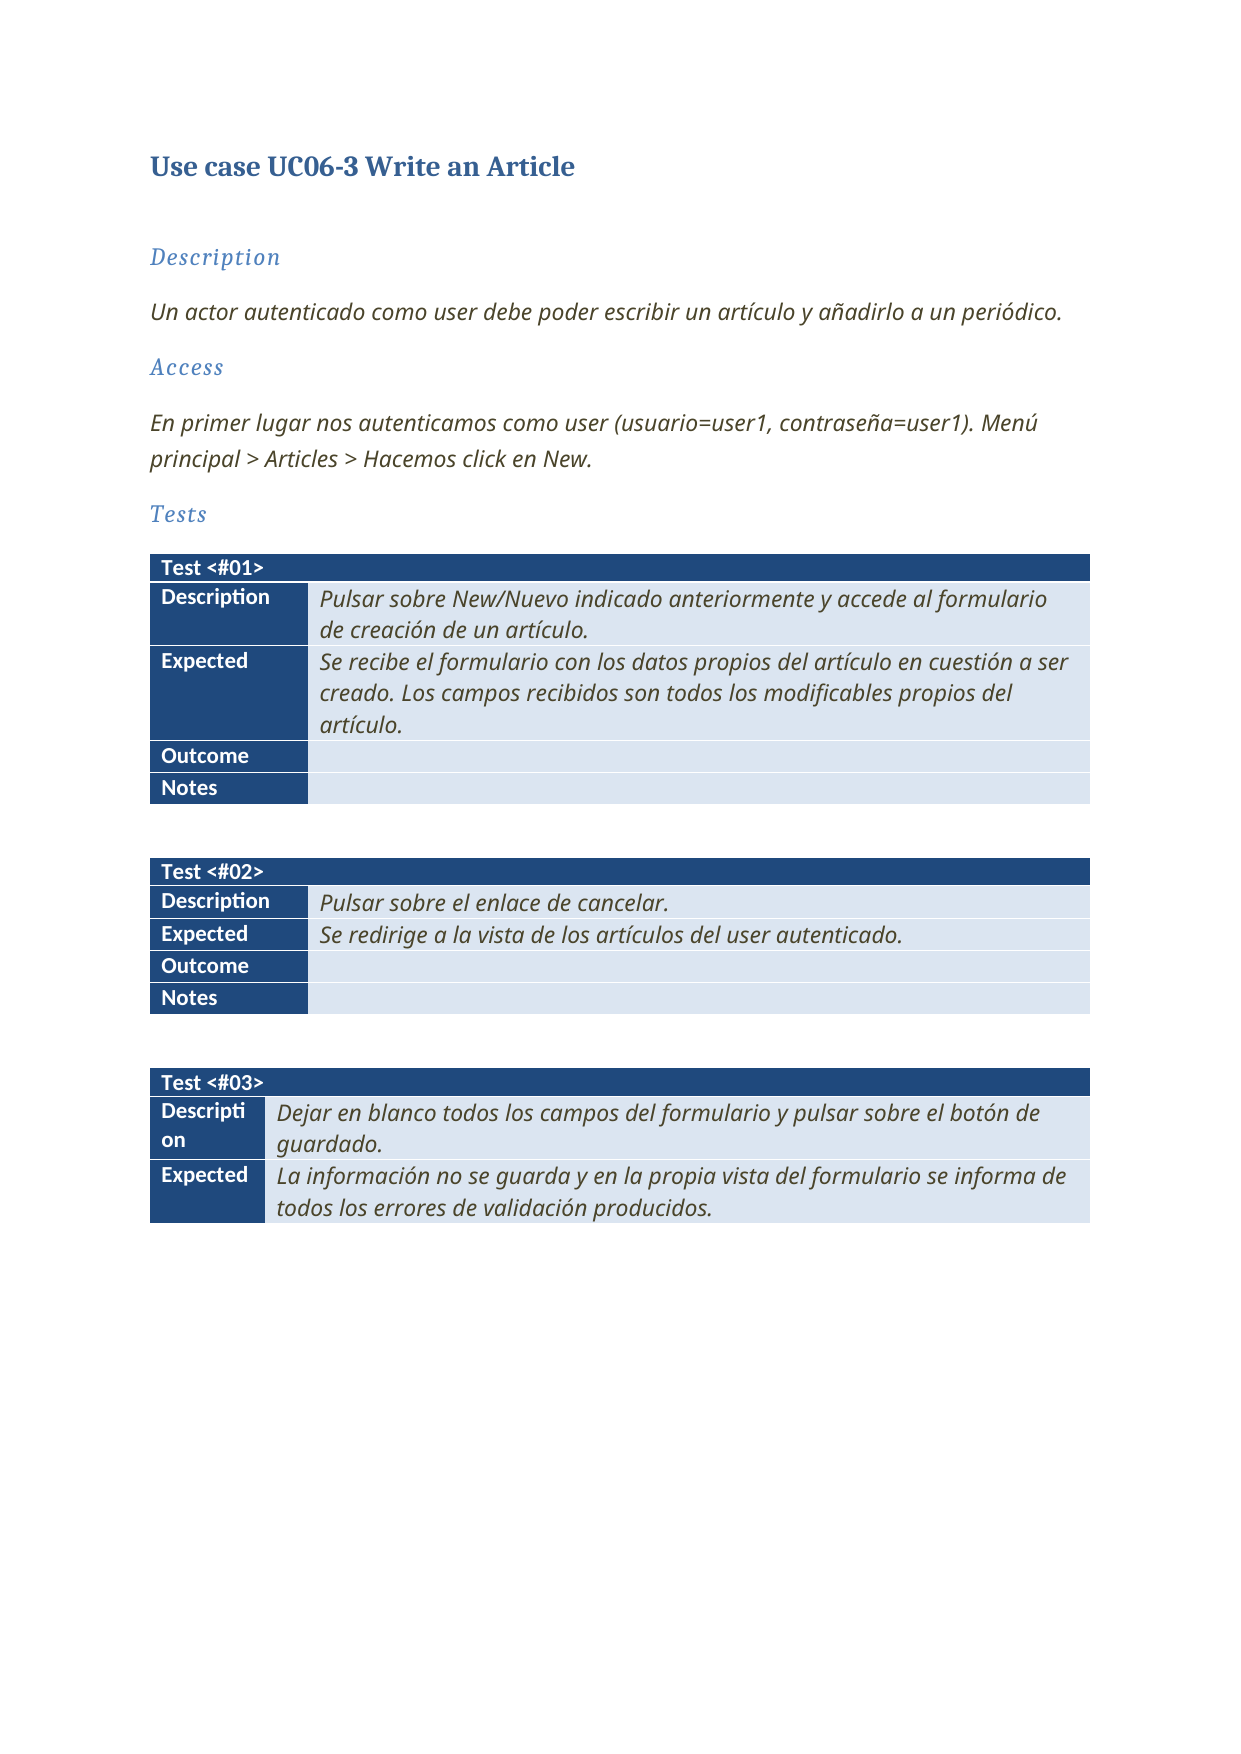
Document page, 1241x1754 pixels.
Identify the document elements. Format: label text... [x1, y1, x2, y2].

table_cell Pulsar sobre New/Nuevo indicado anteriormente y accede al formulario de creación de un artículo. [308, 583, 1090, 645]
table_cell Notes [150, 983, 308, 1014]
table_cell Outcome [150, 741, 308, 772]
table_header Test <#01> [150, 554, 1090, 581]
table_header Test <#02> [150, 858, 1090, 885]
table_cell Expected [150, 1160, 265, 1223]
table_cell Se recibe el formulario con los datos propios del artículo en cuestión a ser creado. Los campos recibidos son todos los modificables propios del artículo. [308, 646, 1090, 740]
table_cell [308, 983, 1090, 1014]
table_cell Description [150, 886, 308, 918]
table_cell Expected [150, 919, 308, 950]
subtitle Tests [150, 499, 1090, 528]
table_cell Description [150, 1097, 265, 1159]
table_cell Outcome [150, 951, 308, 982]
table_cell Dejar en blanco todos los campos del formulario y pulsar sobre el botón de guardado. [265, 1097, 1090, 1159]
table_cell Description [150, 583, 308, 645]
subtitle Access [150, 353, 1090, 382]
subtitle Description [150, 242, 1090, 271]
table_cell Se redirige a la vista de los artículos del user autenticado. [308, 919, 1090, 950]
table_cell [308, 951, 1090, 982]
table_cell [308, 773, 1090, 804]
text En primer lugar nos autenticamos como user (usuario=user1, contraseña=user1). Menú principal > Articles > Hacemos click en New. [150, 407, 1090, 474]
subtitle Un actor autenticado como user debe poder escribir un artículo y añadirlo a un periódico. [150, 296, 1090, 327]
table_cell Pulsar sobre el enlace de cancelar. [308, 886, 1090, 918]
table_header Test <#03> [150, 1068, 1090, 1096]
table_cell Notes [150, 773, 308, 804]
subtitle Use case UC06-3 Write an Article [150, 150, 1090, 183]
table_cell [308, 741, 1090, 772]
table_cell La información no se guarda y en la propia vista del formulario se informa de todos los errores de validación producidos. [265, 1160, 1090, 1223]
table_cell Expected [150, 646, 308, 740]
